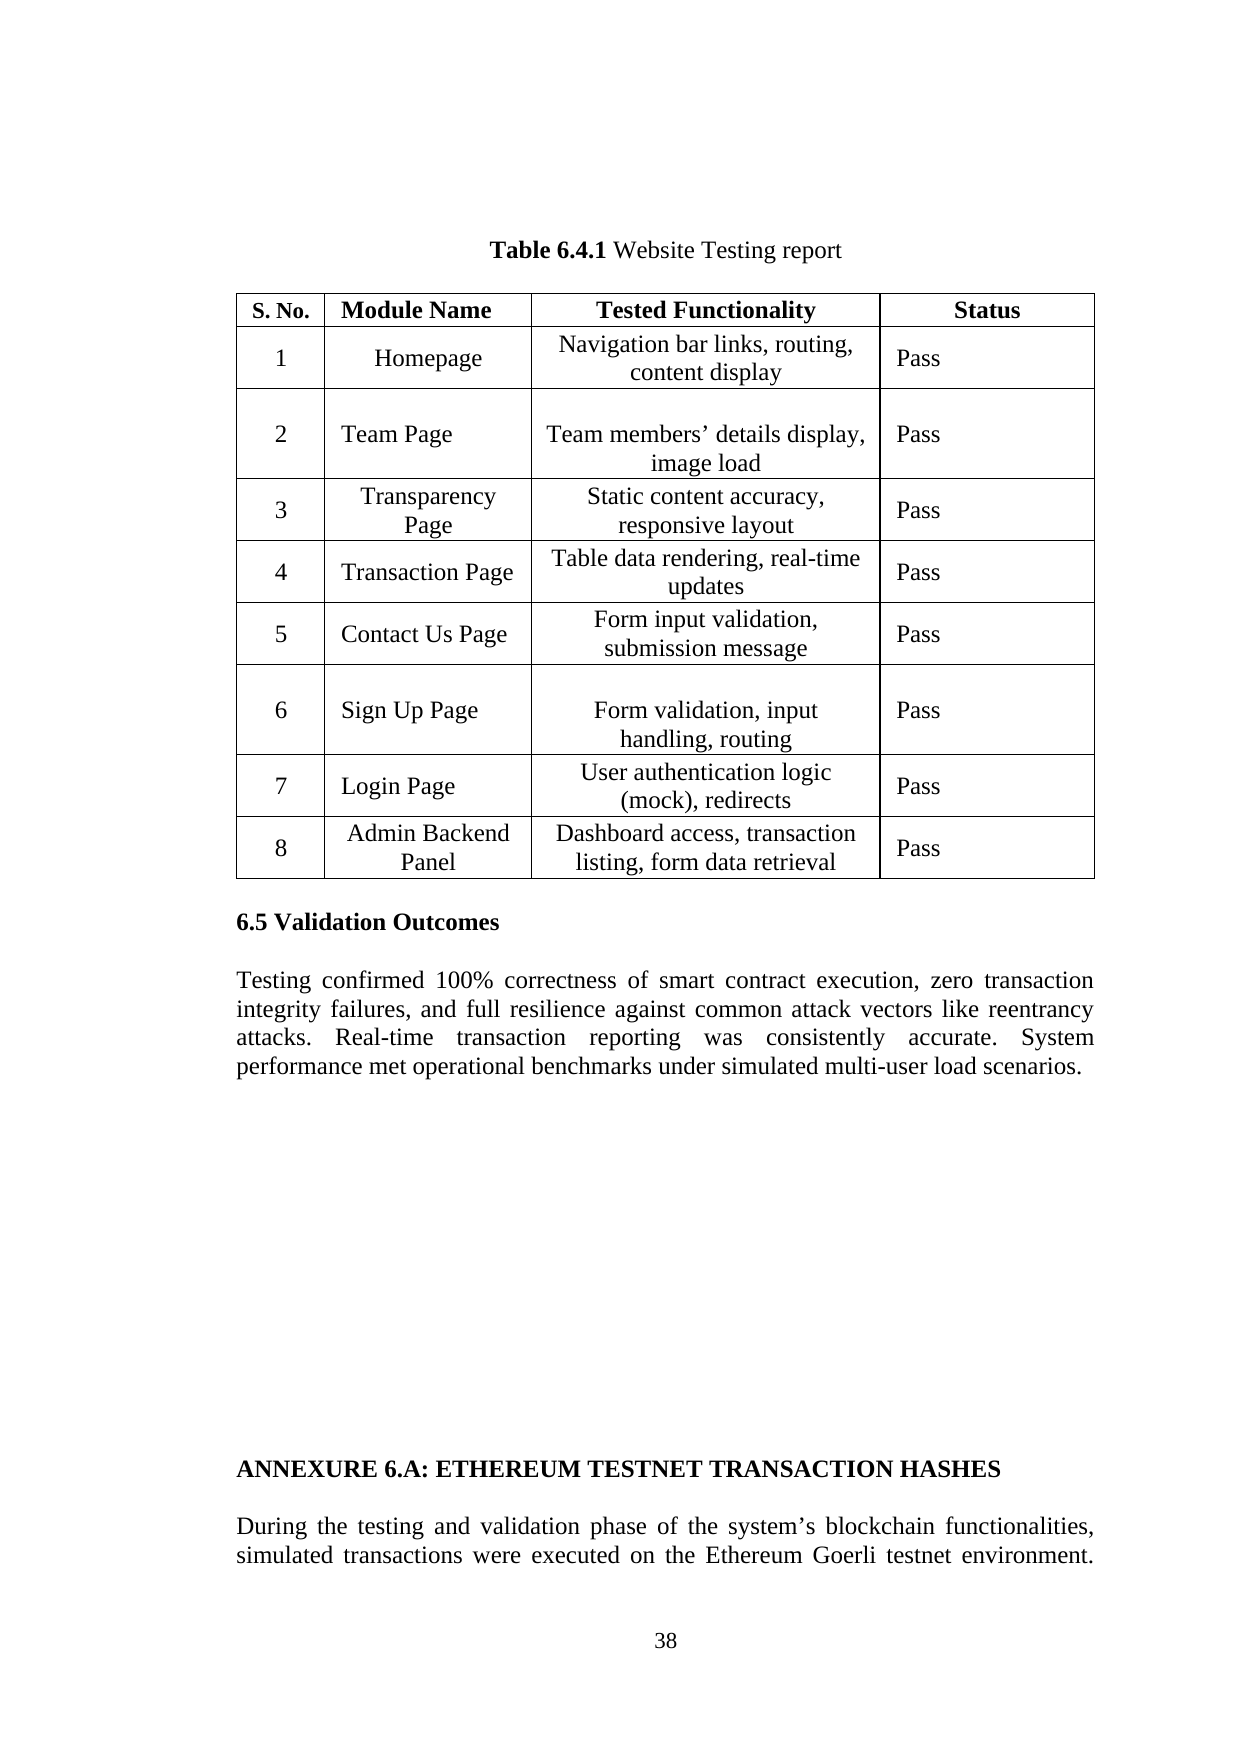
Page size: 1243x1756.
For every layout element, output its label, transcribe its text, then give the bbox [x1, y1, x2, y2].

table_cell [881, 665, 1094, 754]
table_cell [325, 817, 531, 878]
table_cell [325, 541, 531, 602]
table_cell [325, 665, 531, 754]
table_cell [532, 603, 879, 664]
table_header [325, 294, 531, 326]
table_cell [881, 327, 1094, 388]
text Table 6.4.1 Website Testing report [236, 236, 1095, 264]
table_cell 7 [237, 755, 324, 816]
table_cell 3 [237, 479, 324, 540]
table_cell [532, 327, 879, 388]
table_cell [532, 479, 879, 540]
table_cell [532, 665, 879, 754]
table_cell [881, 817, 1094, 878]
table_cell 6 [237, 665, 324, 754]
table_cell [532, 541, 879, 602]
text Testing confirmed 100% correctness of smart contract execution, zero transaction integrity failures, and full resilience against common attack vectors like reentrancy attacks. Real-time transaction reporting was consistently accurate. System performance met operational benchmarks under simulated multi-user load scenarios. [236, 965, 1095, 1080]
table_cell [325, 389, 531, 478]
table_cell Homepage [325, 327, 531, 388]
table_header S. No. [237, 294, 324, 326]
table_cell [881, 541, 1094, 602]
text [236, 1511, 1095, 1569]
table_cell [325, 755, 531, 816]
table_cell 5 [237, 603, 324, 664]
table_header Status [881, 294, 1094, 326]
table_cell 1 [237, 327, 324, 388]
table_cell [325, 603, 531, 664]
text 6.5 Validation Outcomes [236, 907, 1095, 936]
table_cell 2 [237, 389, 324, 478]
table_cell [881, 479, 1094, 540]
table_header Tested Functionality [532, 294, 879, 326]
table_cell [532, 817, 879, 878]
table_cell [532, 389, 879, 478]
table_cell [881, 389, 1094, 478]
table_cell [881, 755, 1094, 816]
table_cell [532, 755, 879, 816]
table_cell [325, 479, 531, 540]
text ANNEXURE 6.A: ETHEREUM TESTNET TRANSACTION HASHES [236, 1454, 1095, 1482]
table_cell 4 [237, 541, 324, 602]
table_cell 8 [237, 817, 324, 878]
table_cell [881, 603, 1094, 664]
